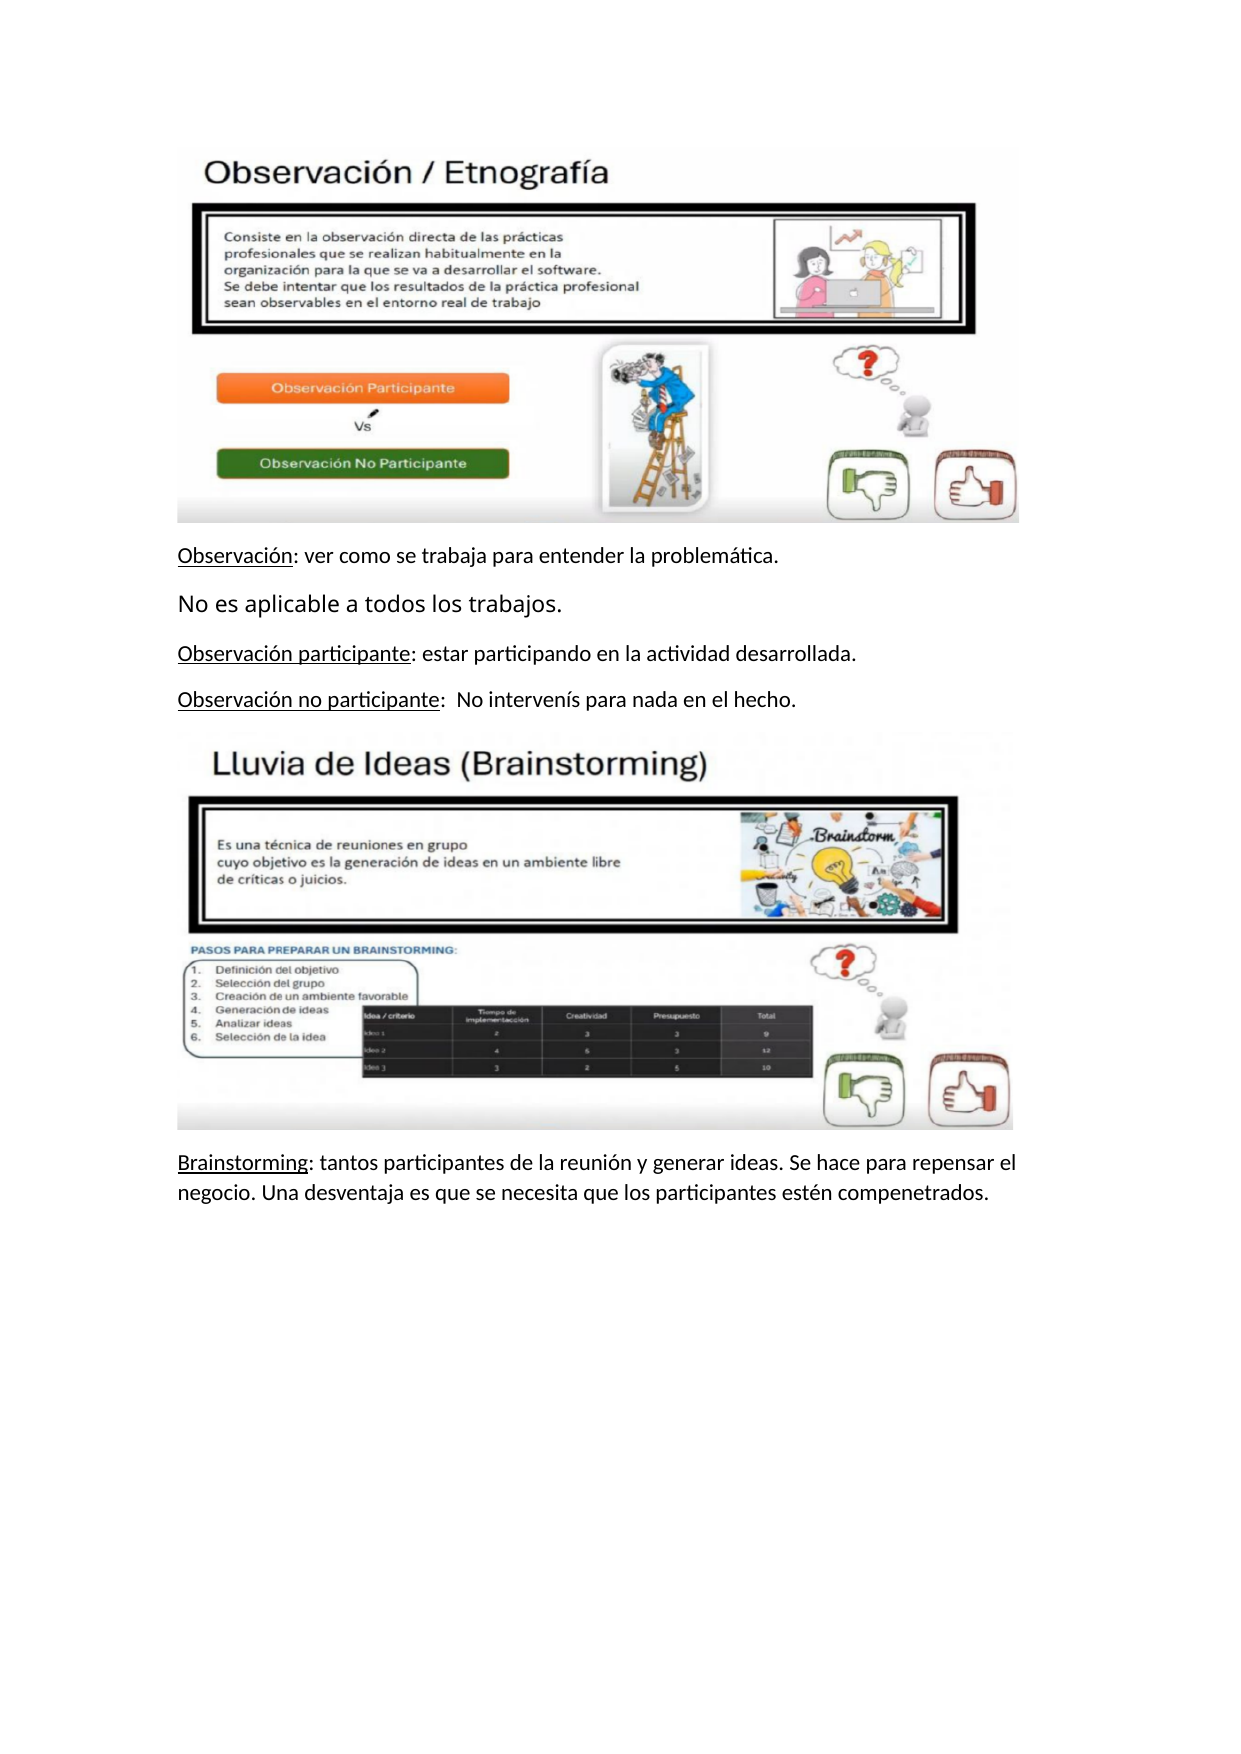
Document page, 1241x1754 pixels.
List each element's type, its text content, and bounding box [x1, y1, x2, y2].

picture [177, 147, 1020, 523]
text Observación participante: estar participando en la actividad desarrollada. [177, 639, 1063, 667]
text No es aplicable a todos los trabajos. [177, 588, 1063, 619]
text Brainstorming: tantos participantes de la reunión y generar ideas. Se hace para repensar el negocio. Una desventaja es que se necesita que los participantes estén compenetrados. [177, 1148, 1063, 1206]
picture [177, 732, 1014, 1130]
text Observación: ver como se trabaja para entender la problemática. [177, 541, 1063, 569]
text Observación no participante: No intervenís para nada en el hecho. [177, 686, 1063, 714]
